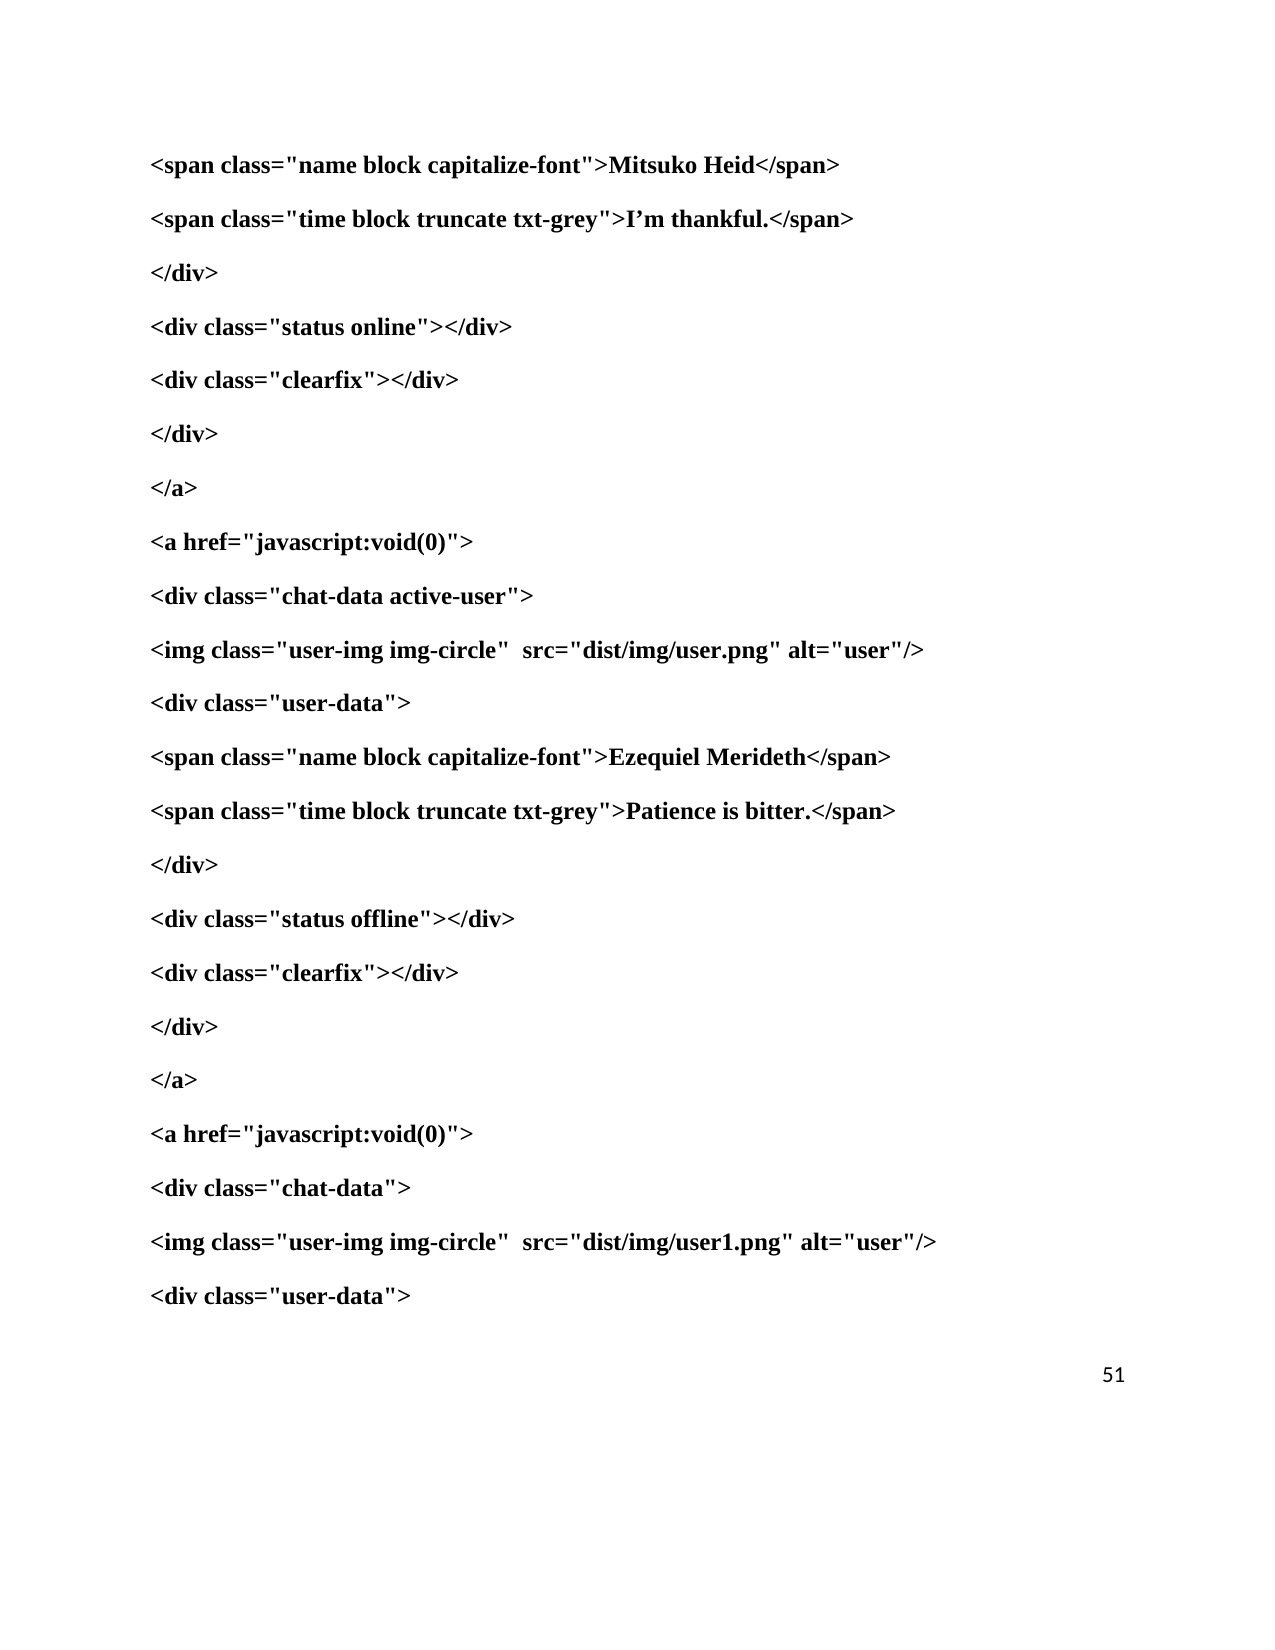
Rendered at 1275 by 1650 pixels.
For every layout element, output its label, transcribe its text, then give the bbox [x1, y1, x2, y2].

text </div> [150, 258, 1125, 286]
text <span class="time block truncate txt-grey">Patience is bitter.</span> [150, 796, 1125, 825]
text <img class="user-img img-circle" src="dist/img/user1.png" alt="user"/> [150, 1227, 1125, 1256]
text </div> [150, 850, 1125, 879]
text <span class="name block capitalize-font">Ezequiel Merideth</span> [150, 742, 1125, 771]
text </div> [150, 419, 1125, 448]
text <div class="status online"></div> [150, 312, 1125, 340]
text <a href="javascript:void(0)"> [150, 527, 1125, 556]
text <div class="status offline"></div> [150, 904, 1125, 933]
text <a href="javascript:void(0)"> [150, 1119, 1125, 1148]
text </a> [150, 1066, 1125, 1094]
text <div class="chat-data"> [150, 1173, 1125, 1202]
text <div class="user-data"> [150, 688, 1125, 717]
text <span class="time block truncate txt-grey">I’m thankful.</span> [150, 204, 1125, 233]
text <div class="clearfix"></div> [150, 958, 1125, 987]
text </div> [150, 1012, 1125, 1040]
text <div class="clearfix"></div> [150, 365, 1125, 394]
text </a> [150, 473, 1125, 502]
text <div class="chat-data active-user"> [150, 581, 1125, 609]
text <span class="name block capitalize-font">Mitsuko Heid</span> [150, 150, 1125, 179]
text <img class="user-img img-circle" src="dist/img/user.png" alt="user"/> [150, 635, 1125, 663]
text <div class="user-data"> [150, 1281, 1125, 1310]
